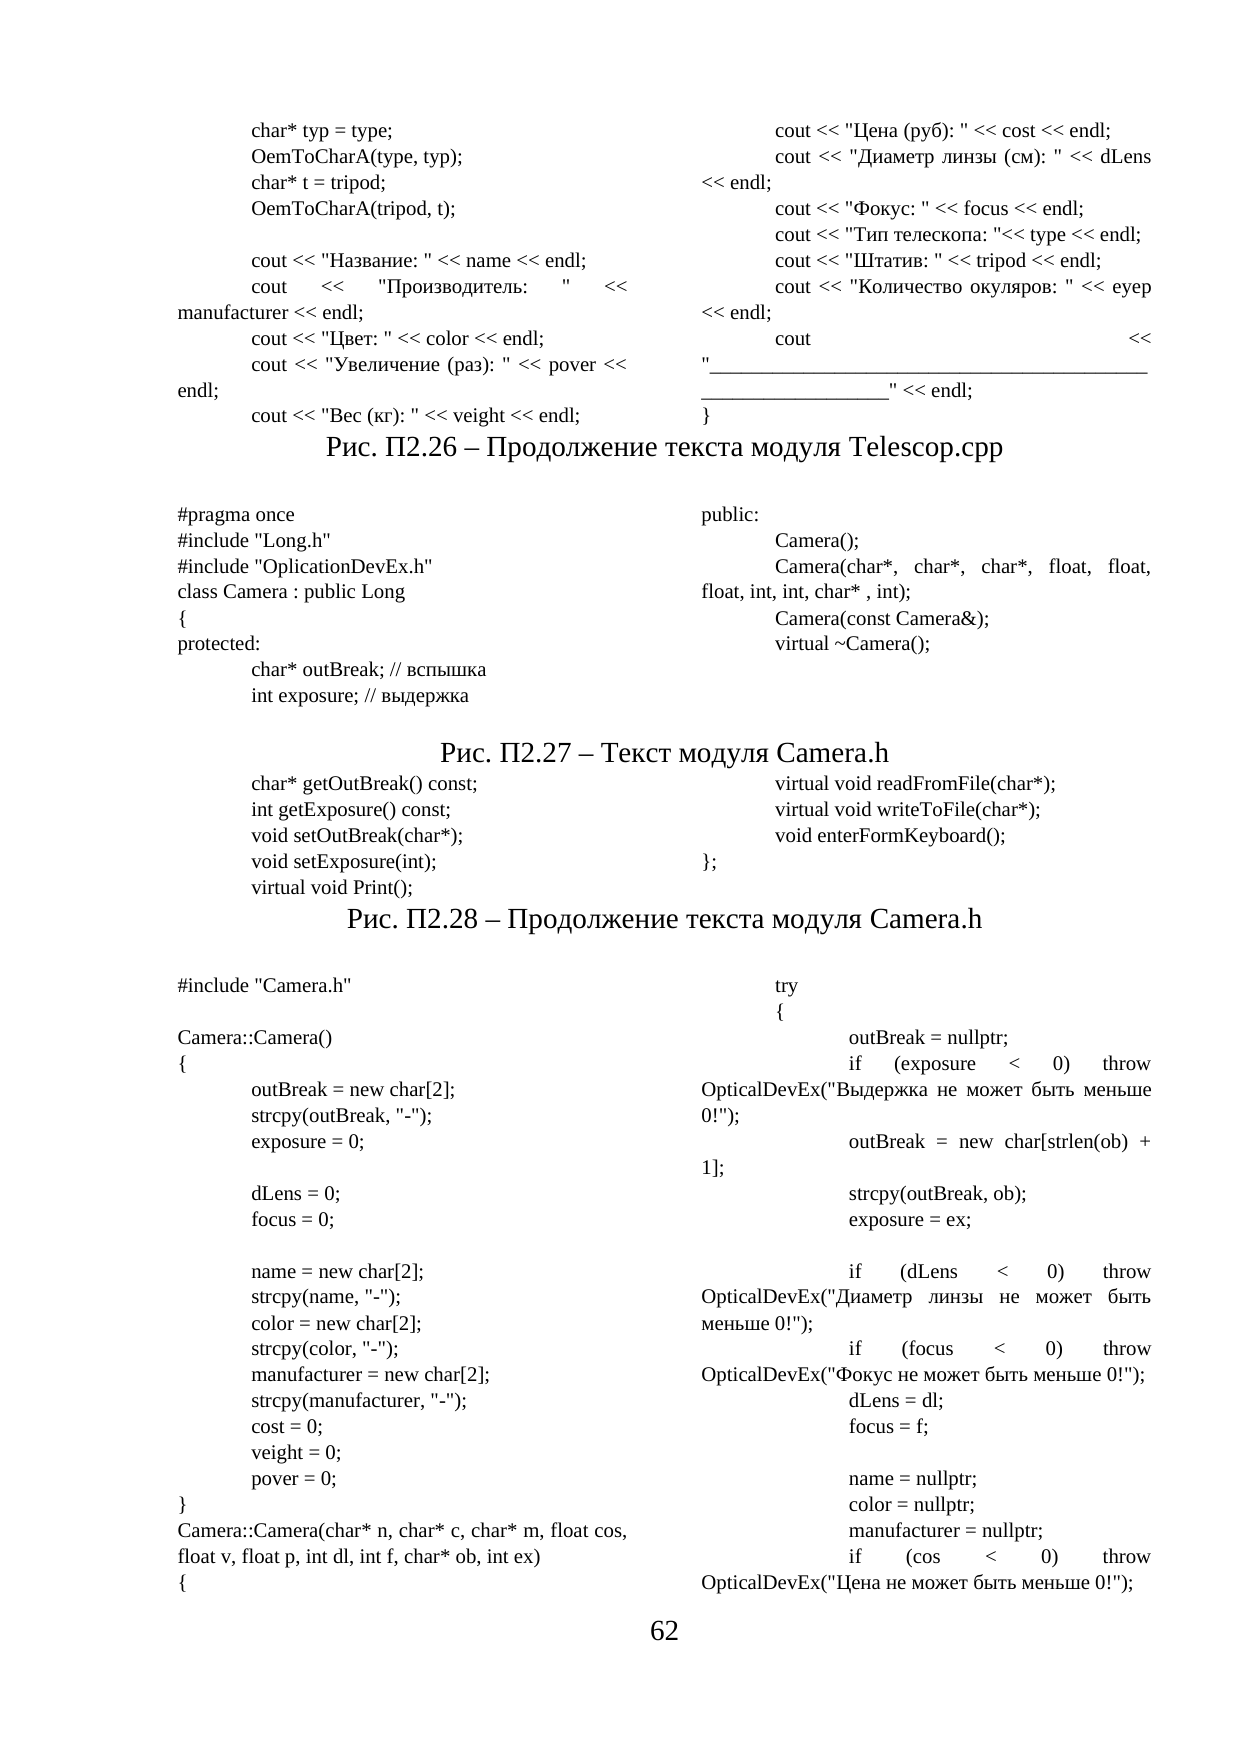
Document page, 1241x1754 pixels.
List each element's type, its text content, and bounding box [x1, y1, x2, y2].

text protected: [177, 631, 627, 655]
text virtual void writeToFile(char*); [701, 797, 1152, 821]
text OemToCharA(type, typ); [177, 144, 627, 168]
text focus = 0; [177, 1207, 627, 1231]
text Camera(char*, char*, char*, float, float, float, int, int, char* , int); [701, 553, 1152, 603]
text } [701, 403, 1152, 427]
text { [701, 999, 1152, 1023]
text char* t = tripod; [177, 170, 627, 194]
text #include "OplicationDevEx.h" [177, 553, 627, 578]
text cout << "Увеличение (раз): " << pover << endl; [177, 352, 627, 402]
text exposure = ex; [701, 1207, 1152, 1231]
text { [177, 1570, 627, 1594]
text #include "Long.h" [177, 528, 627, 552]
text Рис. П2.26 – Продолжение текста модуля Telescop.cpp [177, 429, 1152, 463]
text int exposure; // выдержка [177, 683, 627, 707]
text strcpy(outBreak, ob); [701, 1181, 1152, 1205]
text cout << "Цвет: " << color << endl; [177, 326, 627, 350]
text color = nullptr; [701, 1492, 1152, 1516]
text char* getOutBreak() const; [177, 771, 627, 795]
text Camera(); [701, 528, 1152, 552]
text manufacturer = new char[2]; [177, 1362, 627, 1386]
text { [177, 1051, 627, 1075]
text veight = 0; [177, 1440, 627, 1464]
text }; [701, 849, 1152, 873]
text exposure = 0; [177, 1129, 627, 1153]
text cout << "Вес (кг): " << veight << endl; [177, 403, 627, 427]
text { [177, 605, 627, 629]
text cout << "Название: " << name << endl; [177, 248, 627, 272]
text cout << "Количество окуляров: " << eyep << endl; [701, 274, 1152, 324]
text manufacturer = nullptr; [701, 1518, 1152, 1542]
text int getExposure() const; [177, 797, 627, 821]
text cout << "____________________________________________________________" << endl; [701, 326, 1152, 402]
text OemToCharA(tripod, t); [177, 196, 627, 220]
text strcpy(name, "-"); [177, 1284, 627, 1308]
text class Camera : public Long [177, 579, 627, 603]
text color = new char[2]; [177, 1310, 627, 1334]
text dLens = 0; [177, 1181, 627, 1205]
text cost = 0; [177, 1414, 627, 1438]
text if (exposure < 0) throw OpticalDevEx("Выдержка не может быть меньше 0!"); [701, 1051, 1152, 1127]
text Рис. П2.27 – Текст модуля Camera.h [177, 735, 1152, 769]
text try [701, 973, 1152, 997]
text cout << "Штатив: " << tripod << endl; [701, 248, 1152, 272]
text outBreak = new char[strlen(ob) + 1]; [701, 1129, 1152, 1179]
text cout << "Цена (руб): " << cost << endl; [701, 118, 1152, 142]
text virtual ~Camera(); [701, 631, 1152, 655]
text pover = 0; [177, 1466, 627, 1490]
text #include "Camera.h" [177, 973, 627, 997]
text cout << "Фокус: " << focus << endl; [701, 196, 1152, 220]
text void enterFormKeyboard(); [701, 823, 1152, 847]
text Camera::Camera() [177, 1025, 627, 1049]
text if (dLens < 0) throw OpticalDevEx("Диаметр линзы не может быть меньше 0!"); [701, 1258, 1152, 1334]
text virtual void Print(); [177, 875, 627, 899]
text dLens = dl; [701, 1388, 1152, 1412]
text strcpy(outBreak, "-"); [177, 1103, 627, 1127]
text char* typ = type; [177, 118, 627, 142]
text Camera(const Camera&); [701, 605, 1152, 629]
text cout << "Производитель: " << manufacturer << endl; [177, 274, 627, 324]
text #pragma once [177, 502, 627, 526]
text name = nullptr; [701, 1466, 1152, 1490]
text char* outBreak; // вспышка [177, 657, 627, 681]
text strcpy(color, "-"); [177, 1336, 627, 1360]
text focus = f; [701, 1414, 1152, 1438]
text void setExposure(int); [177, 849, 627, 873]
text virtual void readFromFile(char*); [701, 771, 1152, 795]
text if (focus < 0) throw OpticalDevEx("Фокус не может быть меньше 0!"); [701, 1336, 1152, 1386]
text cout << "Тип телескопа: "<< type << endl; [701, 222, 1152, 246]
text name = new char[2]; [177, 1258, 627, 1283]
text if (cos < 0) throw OpticalDevEx("Цена не может быть меньше 0!"); [701, 1544, 1152, 1594]
text outBreak = nullptr; [701, 1025, 1152, 1049]
text strcpy(manufacturer, "-"); [177, 1388, 627, 1412]
text public: [701, 502, 1152, 526]
text outBreak = new char[2]; [177, 1077, 627, 1101]
text Рис. П2.28 – Продолжение текста модуля Camera.h [177, 901, 1152, 934]
text } [177, 1492, 627, 1516]
text cout << "Диаметр линзы (см): " << dLens << endl; [701, 144, 1152, 194]
text void setOutBreak(char*); [177, 823, 627, 847]
text Camera::Camera(char* n, char* c, char* m, float cos, float v, float p, int dl, int f, char* ob, int ex) [177, 1518, 627, 1568]
